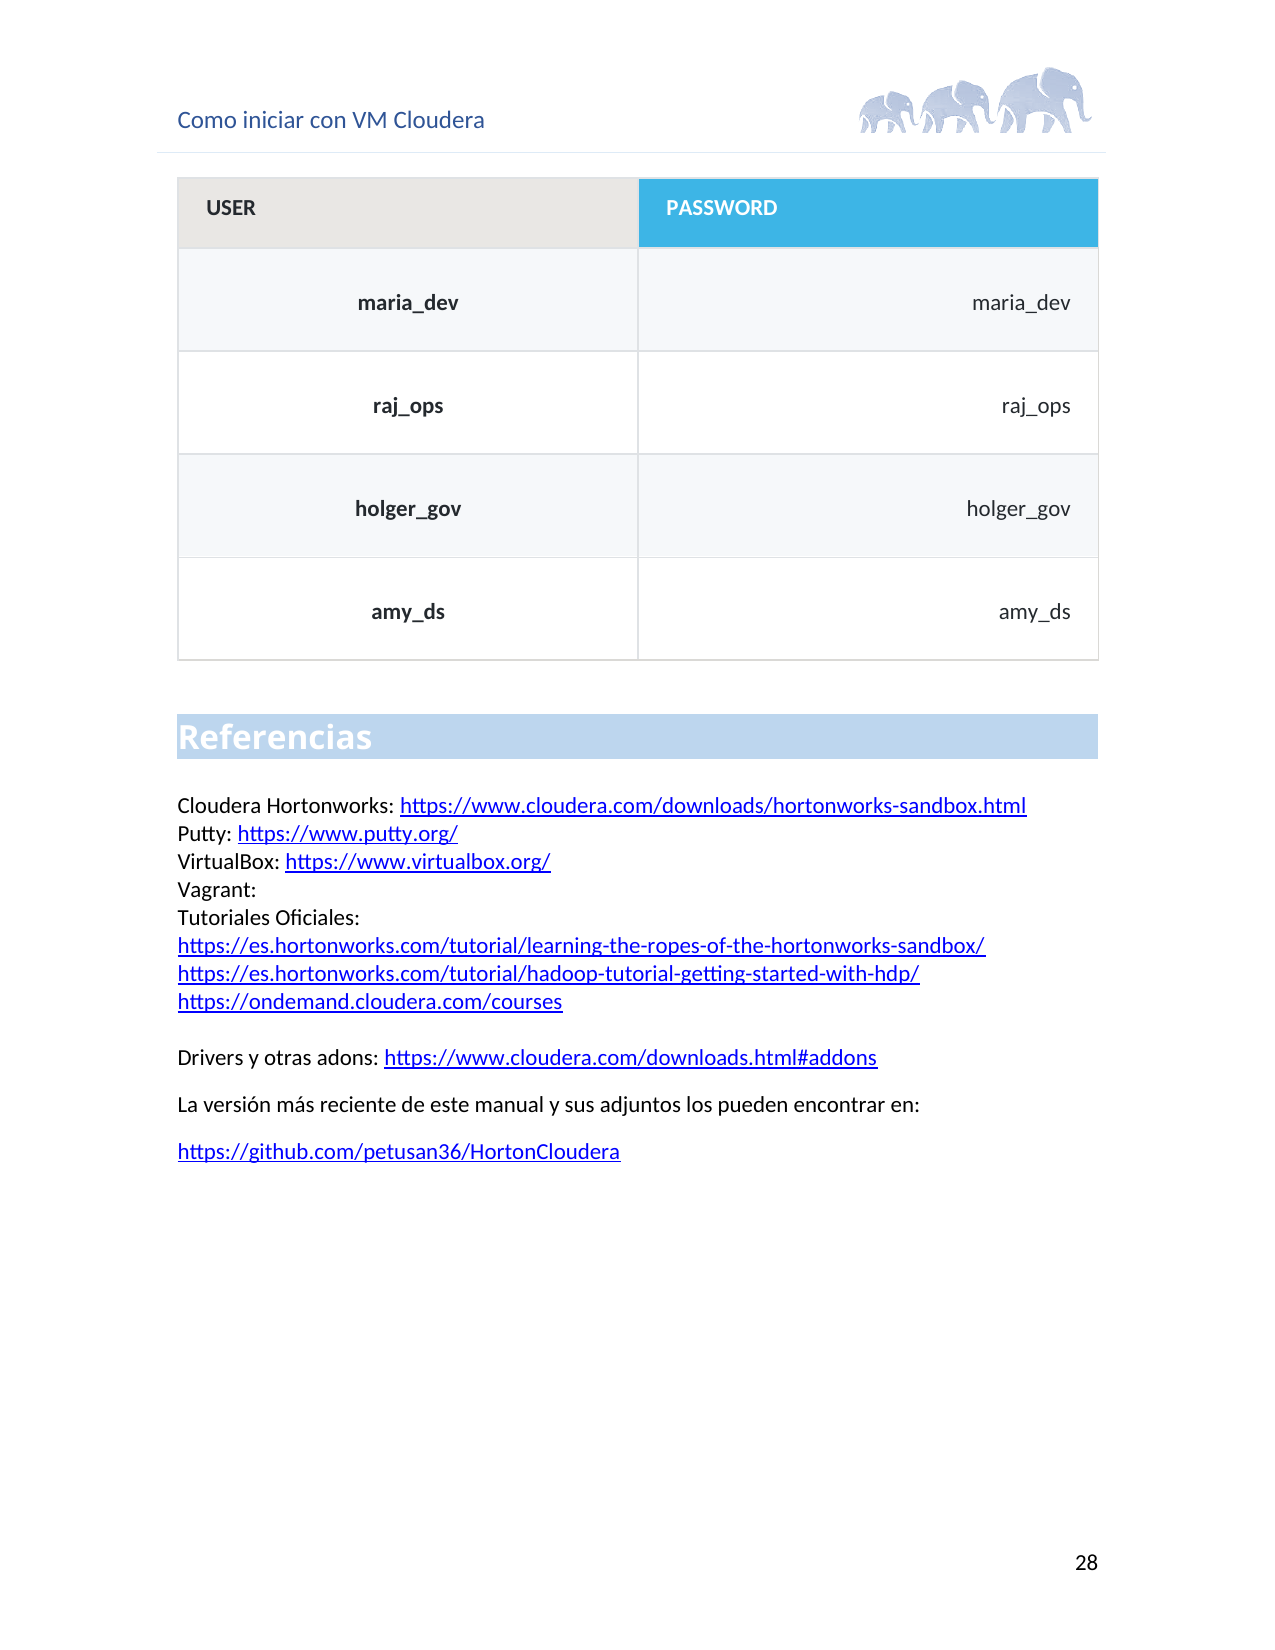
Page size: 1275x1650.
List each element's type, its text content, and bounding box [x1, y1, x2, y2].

text https://es.hortonworks.com/tutorial/hadoop-tutorial-getting-started-with-hdp/ [177, 959, 1098, 987]
text Cloudera Hortonworks: https://www.cloudera.com/downloads/hortonworks-sandbox.html [177, 791, 1098, 819]
table_cell raj_ops [179, 352, 637, 453]
table_cell raj_ops [639, 352, 1098, 453]
table_cell holger_gov [639, 455, 1098, 556]
text Drivers y otras adons: https://www.cloudera.com/downloads.html#addons [177, 1043, 1098, 1071]
table_cell maria_dev [179, 249, 637, 350]
table_header USER [179, 179, 637, 247]
text https://github.com/petusan36/HortonCloudera [177, 1137, 1098, 1165]
text Putty: https://www.putty.org/ [177, 819, 1098, 847]
text https://es.hortonworks.com/tutorial/learning-the-ropes-of-the-hortonworks-sandbox/ [177, 931, 1098, 959]
text La versión más reciente de este manual y sus adjuntos los pueden encontrar en: [177, 1090, 1098, 1118]
table_cell amy_ds [179, 558, 637, 659]
table_header PASSWORD [639, 179, 1098, 247]
subtitle Referencias [177, 714, 1098, 759]
table_cell amy_ds [639, 558, 1098, 659]
text VirtualBox: https://www.virtualbox.org/ [177, 847, 1098, 875]
table_cell maria_dev [639, 249, 1098, 350]
text Vagrant: [177, 875, 1098, 903]
table_cell holger_gov [179, 455, 637, 556]
text https://ondemand.cloudera.com/courses [177, 987, 1098, 1015]
text Tutoriales Oficiales: [177, 903, 1098, 931]
